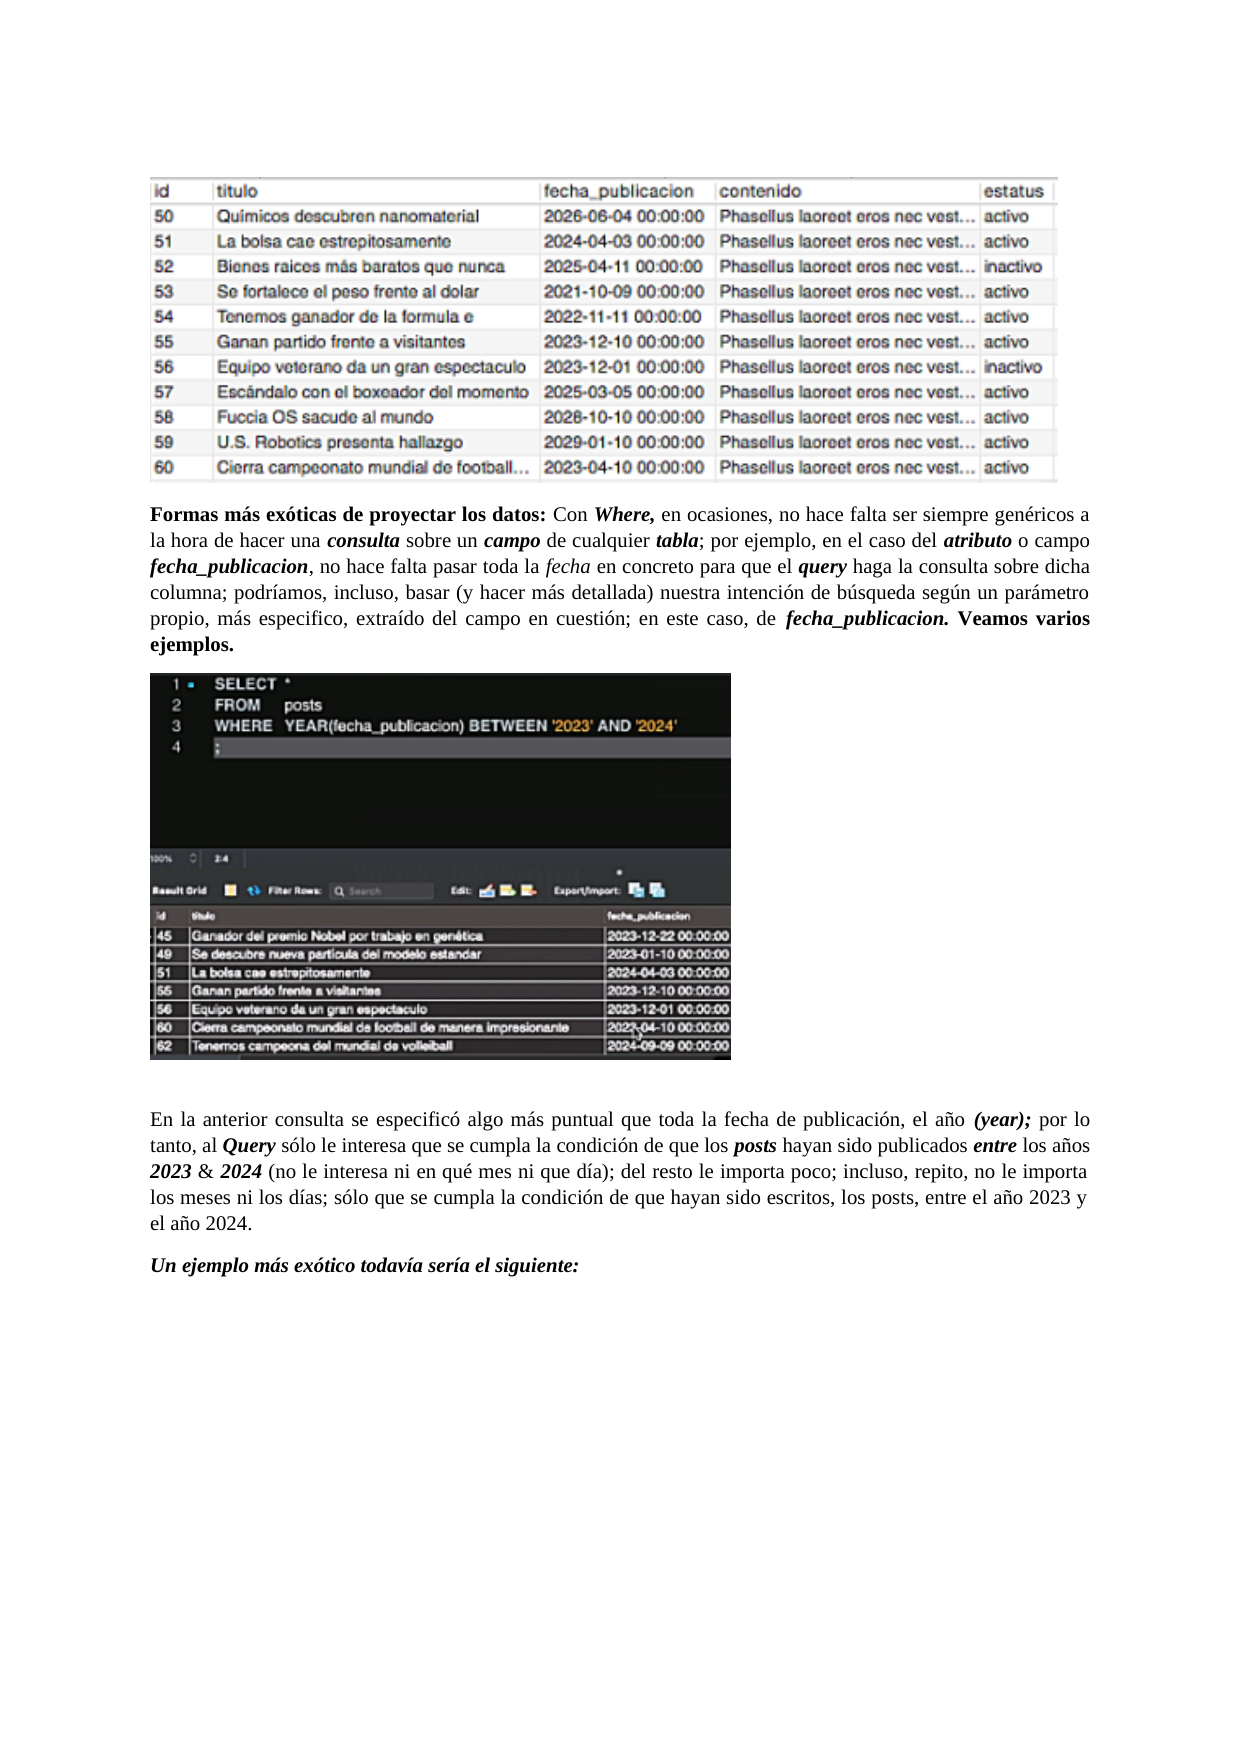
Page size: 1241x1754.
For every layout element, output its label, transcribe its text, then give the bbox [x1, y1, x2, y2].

picture [150, 177, 1058, 483]
picture [150, 673, 731, 1060]
text Un ejemplo más exótico todavía sería el siguiente: [150, 1253, 1090, 1277]
text En la anterior consulta se especificó algo más puntual que toda la fecha de publicación, el año (year); por lo tanto, al Query sólo le interesa que se cumpla la condición de que los posts hayan sido publicados entre los años 2023 & 2024 (no le interesa ni en qué mes ni que día); del resto le importa poco; incluso, repito, no le importa los meses ni los días; sólo que se cumpla la condición de que hayan sido escritos, los posts, entre el año 2023 y el año 2024. [150, 1107, 1090, 1235]
text Formas más exóticas de proyectar los datos: Con Where, en ocasiones, no hace falta ser siempre genéricos a la hora de hacer una consulta sobre un campo de cualquier tabla; por ejemplo, en el caso del atributo o campo fecha_publicacion, no hace falta pasar toda la fecha en concreto para que el query haga la consulta sobre dicha columna; podríamos, incluso, basar (y hacer más detallada) nuestra intención de búsqueda según un parámetro propio, más especifico, extraído del campo en cuestión; en este caso, de fecha_publicacion. Veamos varios ejemplos. [150, 502, 1090, 656]
